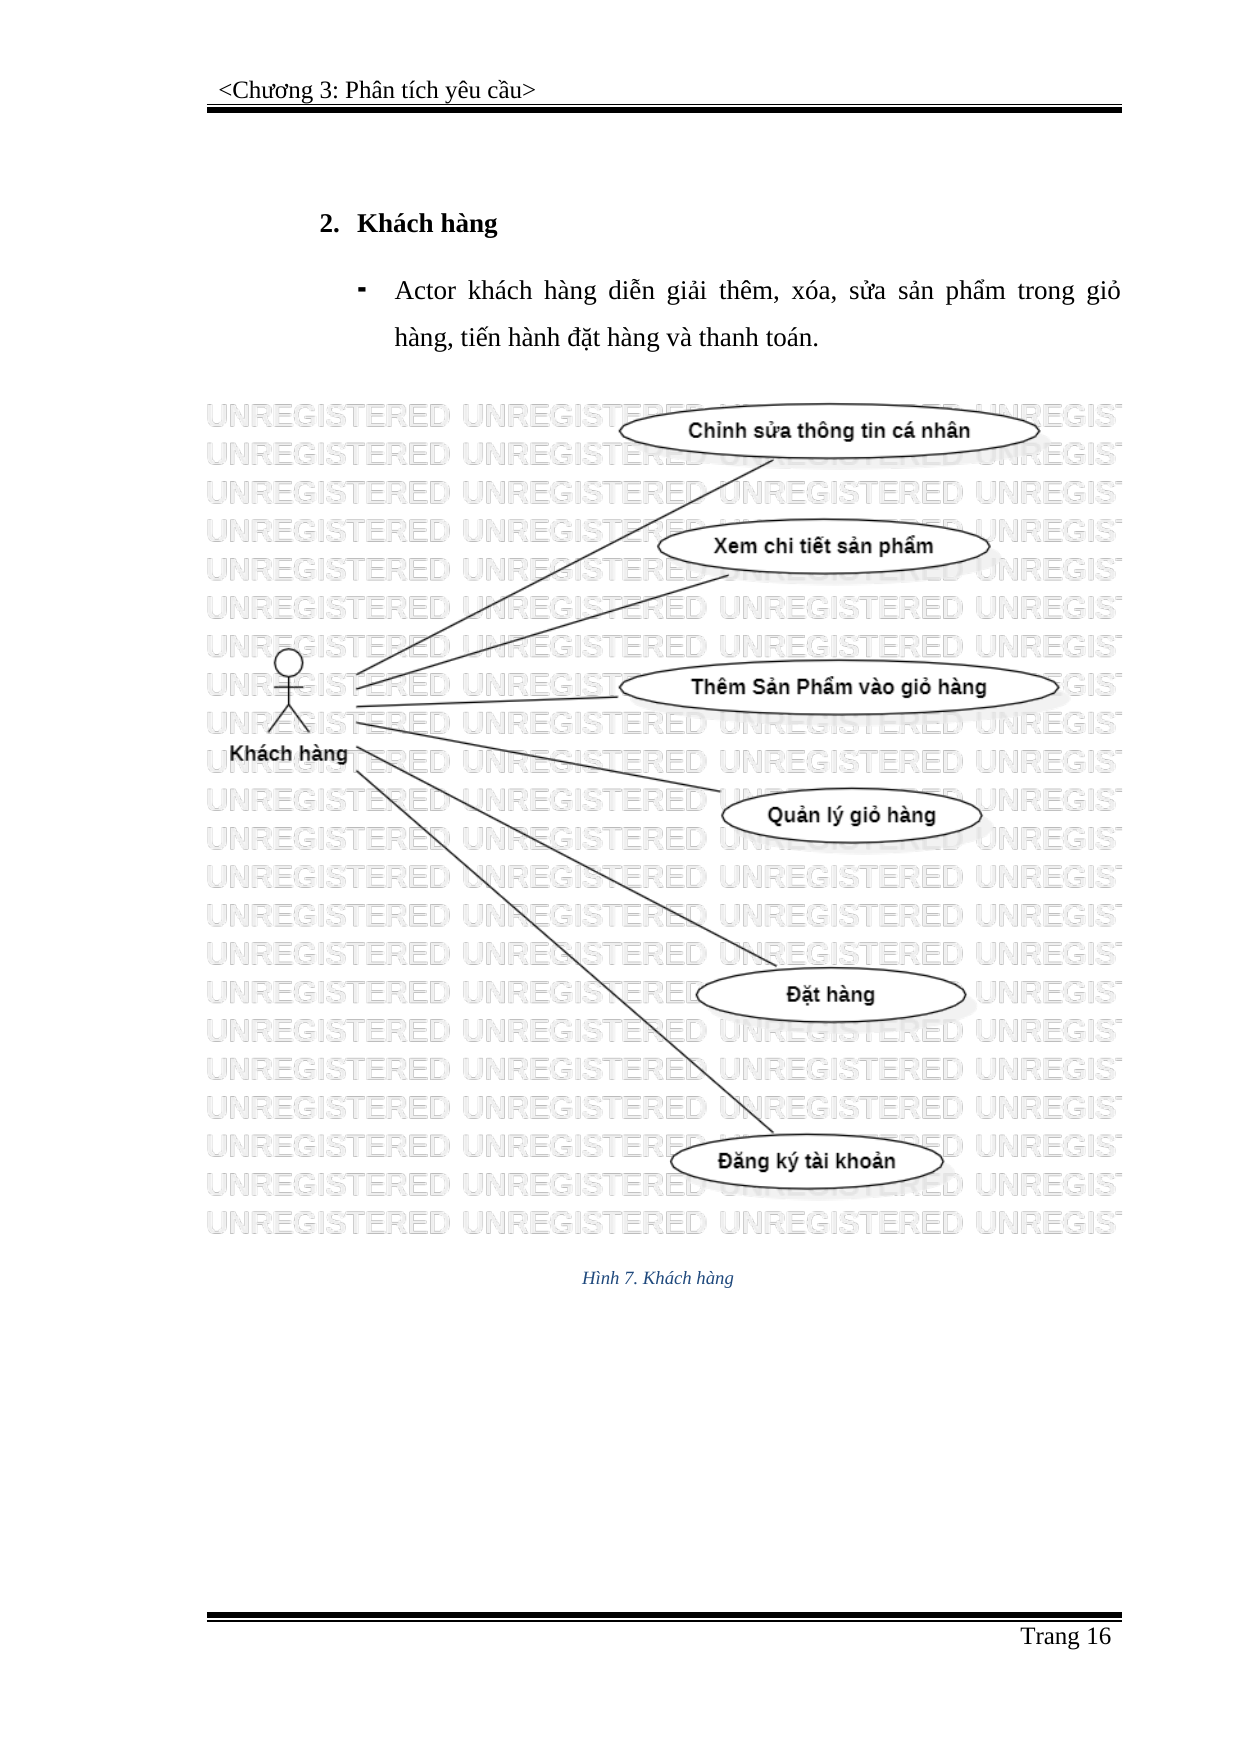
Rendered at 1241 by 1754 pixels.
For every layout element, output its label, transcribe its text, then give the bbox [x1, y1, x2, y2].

list Actor khách hàng diễn giải thêm, xóa, sửa sản phẩm trong giỏ hàng, tiến hành đặt hàng và thanh toán. [357, 274, 1122, 352]
list Khách hàng [319, 207, 1122, 238]
picture [206, 388, 1123, 1253]
